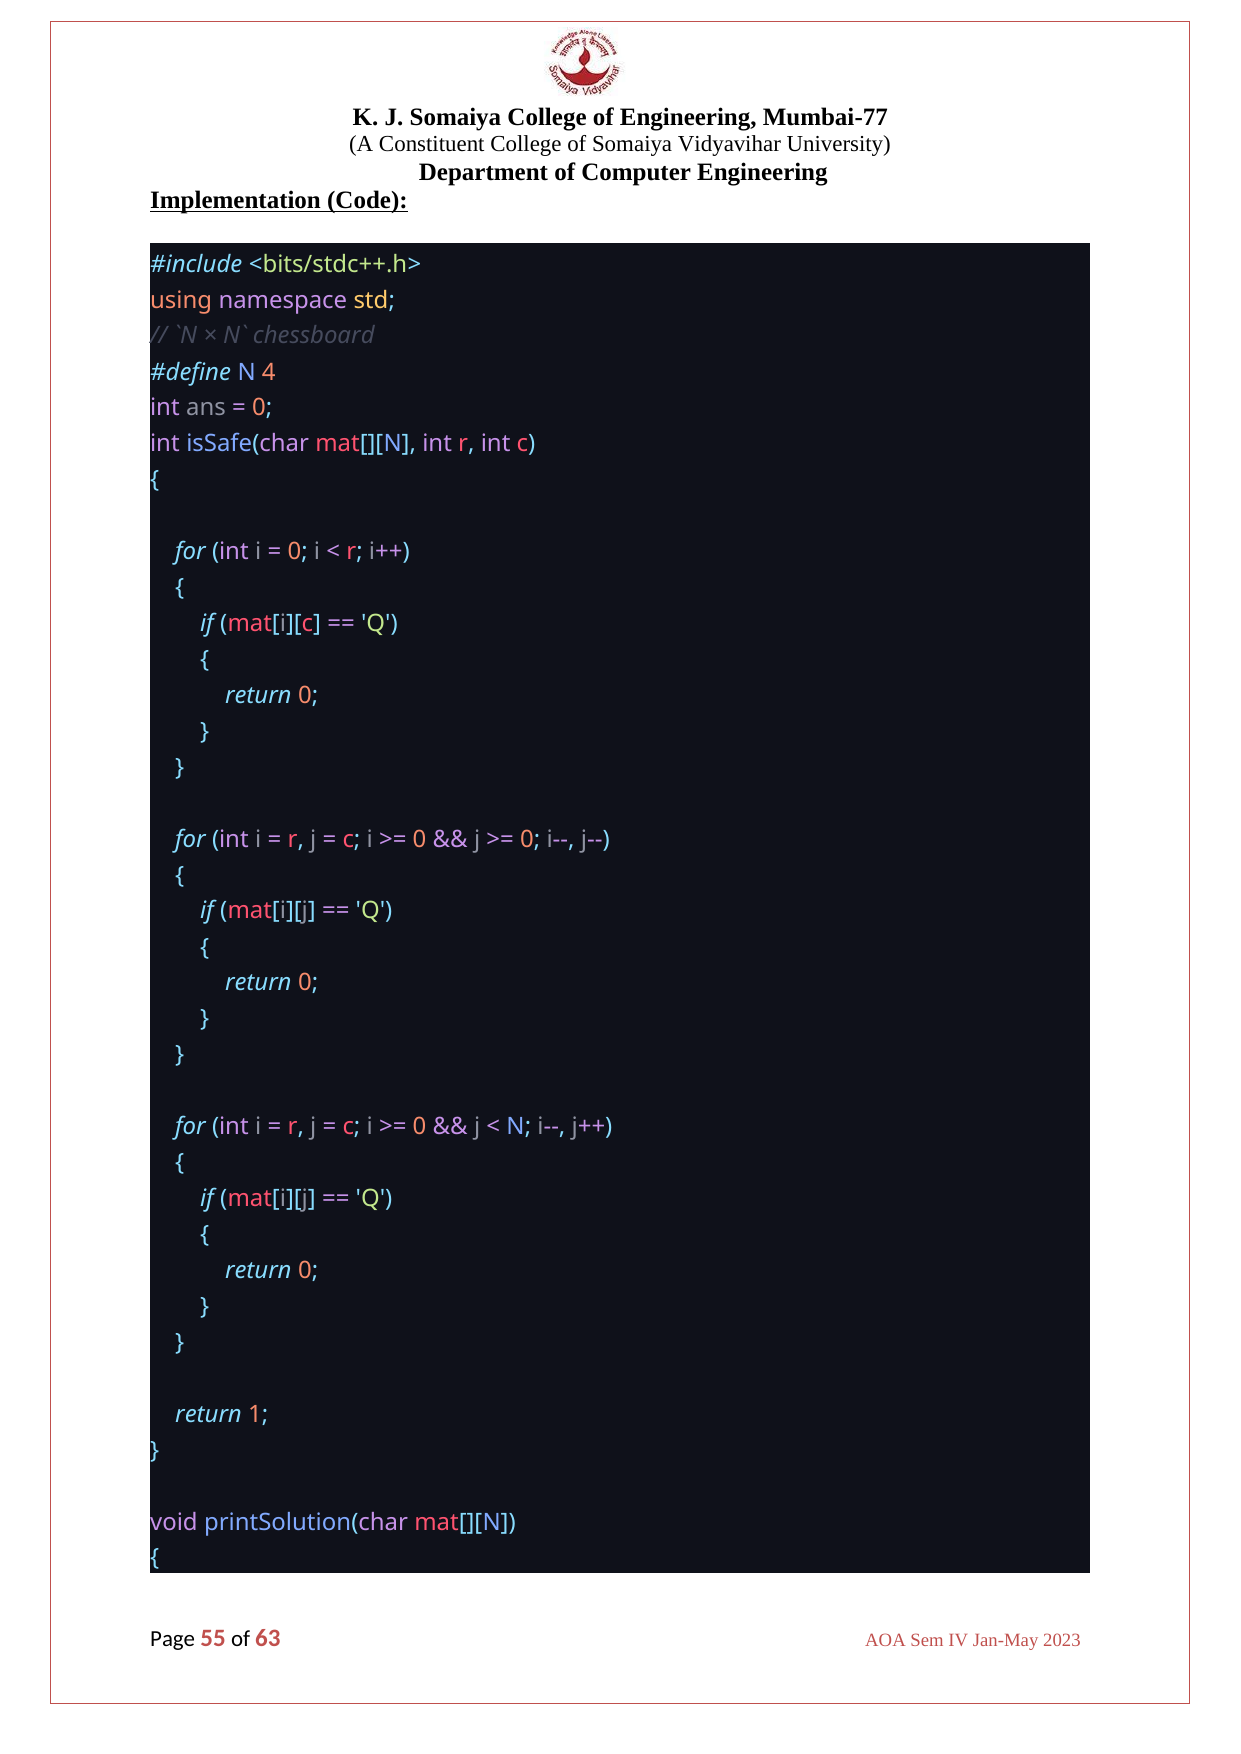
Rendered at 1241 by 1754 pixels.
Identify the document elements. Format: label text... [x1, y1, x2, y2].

text { [150, 926, 1090, 962]
text return 0; [150, 1249, 1090, 1285]
text { [150, 1213, 1090, 1249]
text } [150, 1321, 1090, 1357]
text for (int i = 0; i < r; i++) [150, 531, 1090, 567]
text { [150, 638, 1090, 674]
text { [150, 1537, 1090, 1573]
text { [150, 567, 1090, 602]
text } [150, 746, 1090, 782]
text #include <bits/stdc++.h> [150, 243, 1090, 279]
text } [150, 710, 1090, 746]
text if (mat[i][c] == 'Q') [150, 602, 1090, 638]
text // `N × N` chessboard [150, 315, 1090, 351]
text return 0; [150, 962, 1090, 998]
text for (int i = r, j = c; i >= 0 && j < N; i--, j++) [150, 1106, 1090, 1142]
text if (mat[i][j] == 'Q') [150, 1177, 1090, 1213]
text int ans = 0; [150, 387, 1090, 423]
text void printSolution(char mat[][N]) [150, 1501, 1090, 1537]
text } [150, 1034, 1090, 1070]
text return 0; [150, 674, 1090, 710]
text } [150, 1285, 1090, 1321]
picture [543, 27, 626, 97]
text { [150, 459, 1090, 495]
text int isSafe(char mat[][N], int r, int c) [150, 423, 1090, 459]
text Implementation (Code): [150, 186, 1090, 214]
text for (int i = r, j = c; i >= 0 && j >= 0; i--, j--) [150, 818, 1090, 854]
text using namespace std; [150, 279, 1090, 315]
text if (mat[i][j] == 'Q') [150, 890, 1090, 926]
text { [150, 1142, 1090, 1177]
text { [150, 854, 1090, 890]
text } [150, 998, 1090, 1034]
text #define N 4 [150, 351, 1090, 387]
text } [150, 1429, 1090, 1465]
text return 1; [150, 1393, 1090, 1429]
